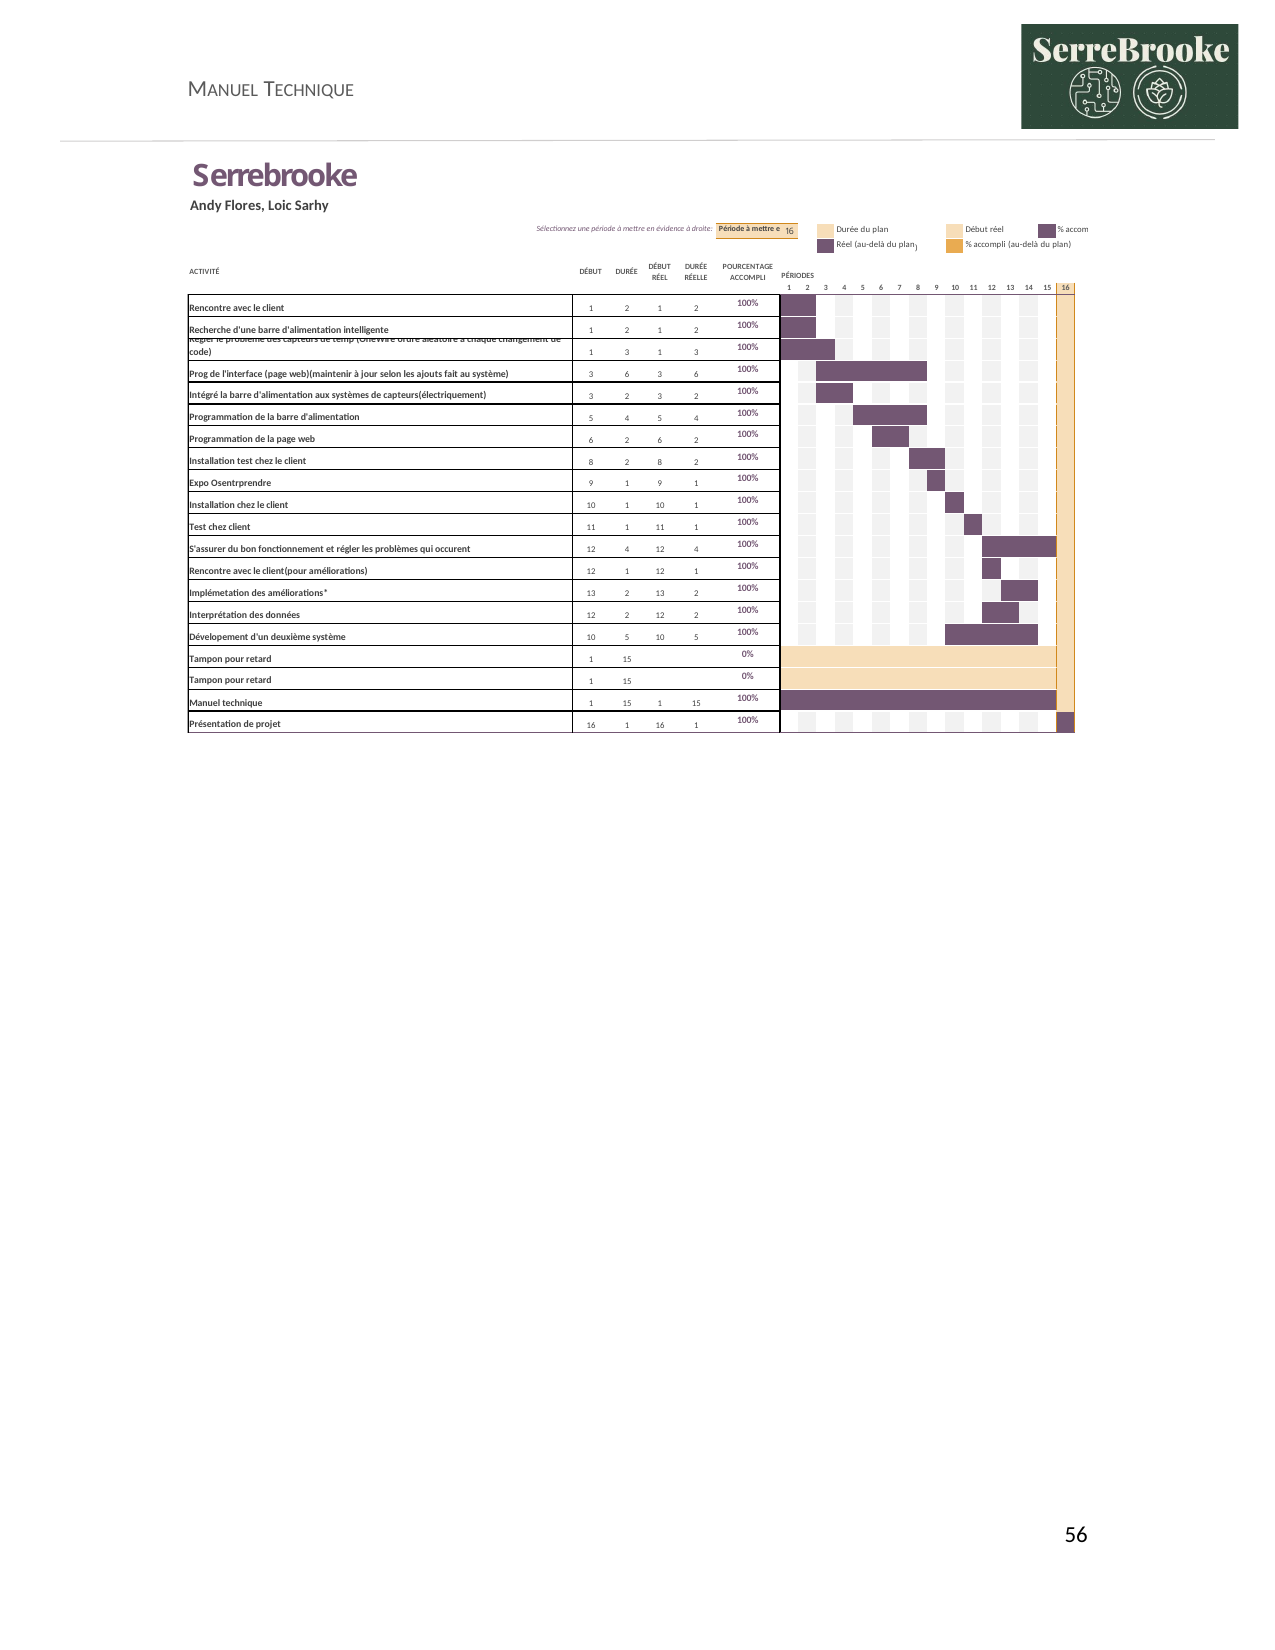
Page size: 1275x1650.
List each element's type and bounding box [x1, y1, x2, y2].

picture [1021, 24, 1239, 129]
